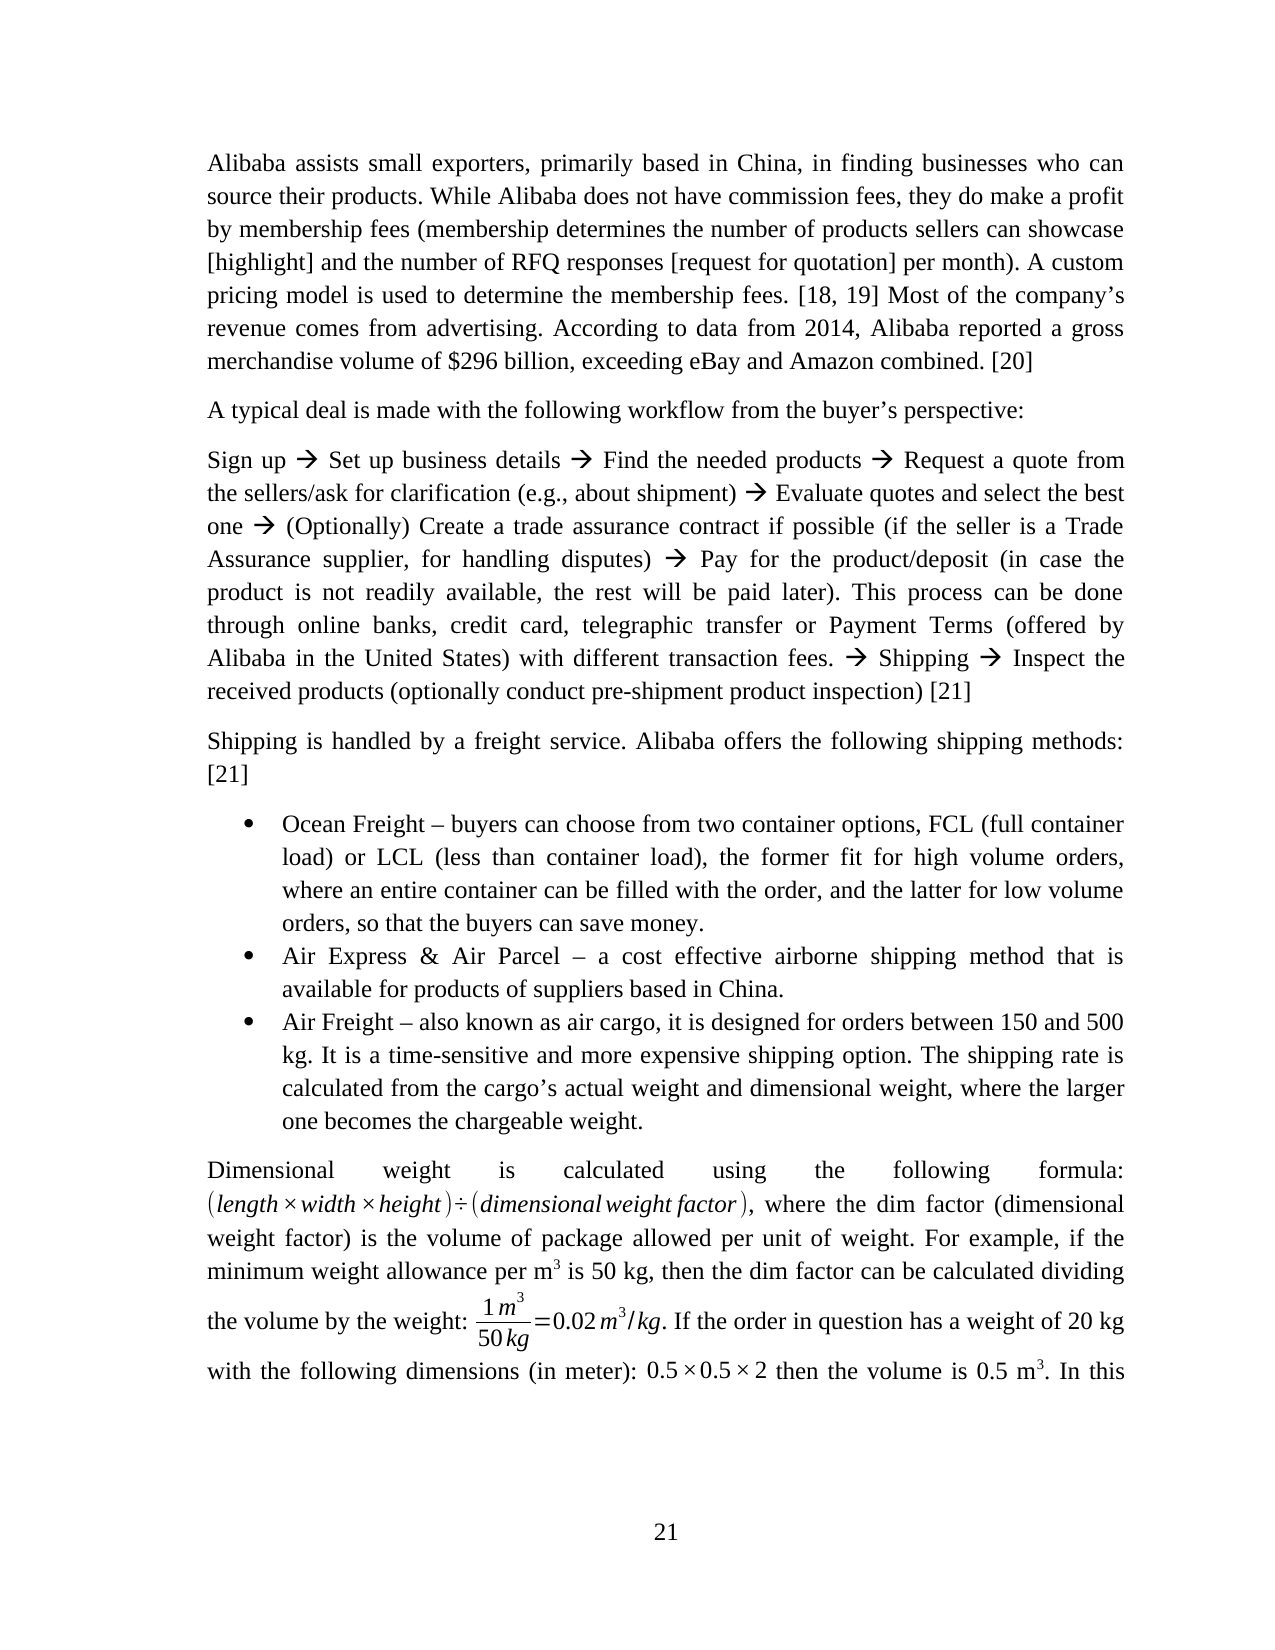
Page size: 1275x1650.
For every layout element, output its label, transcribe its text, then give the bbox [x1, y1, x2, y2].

list Air Freight – also known as air cargo, it is designed for orders between 150 and 500 kg. It is a time-sensitive and more expensive shipping option. The shipping rate is calculated from the cargo’s actual weight and dimensional weight, where the larger one becomes the chargeable weight. [244, 1007, 1125, 1135]
text Sign up Set up business details Find the needed products Request a quote from the sellers/ask for clarification (e.g., about shipment) Evaluate quotes and select the best one (Optionally) Create a trade assurance contract if possible (if the seller is a Trade Assurance supplier, for handling disputes) Pay for the product/deposit (in case the product is not readily available, the rest will be paid later). This process can be done through online banks, credit card, telegraphic transfer or Payment Terms (offered by Alibaba in the United States) with different transaction fees. Shipping Inspect the received products (optionally conduct pre-shipment product inspection) [207, 445, 1125, 705]
text Shipping is handled by a freight service. Alibaba offers the following shipping methods: [207, 726, 1125, 788]
list Air Express & Air Parcel – a cost effective airborne shipping method that is available for products of suppliers based in China. [244, 941, 1125, 1003]
list Ocean Freight – buyers can choose from two container options, FCL (full container load) or LCL (less than container load), the former fit for high volume orders, where an entire container can be filled with the order, and the latter for low volume orders, so that the buyers can save money. [244, 809, 1125, 937]
text Alibaba assists small exporters, primarily based in China, in finding businesses who can source their products. While Alibaba does not have commission fees, they do make a profit by membership fees (membership determines the number of products sellers can showcase [highlight] and the number of RFQ responses [request for quotation] per month). A custom pricing model is used to determine the membership fees. Most of the company’s revenue comes from advertising. According to data from 2014, Alibaba reported a gross merchandise volume of $296 billion, exceeding eBay and Amazon combined. [207, 148, 1125, 374]
text A typical deal is made with the following workflow from the buyer’s perspective: [207, 396, 1125, 424]
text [207, 1156, 1125, 1384]
